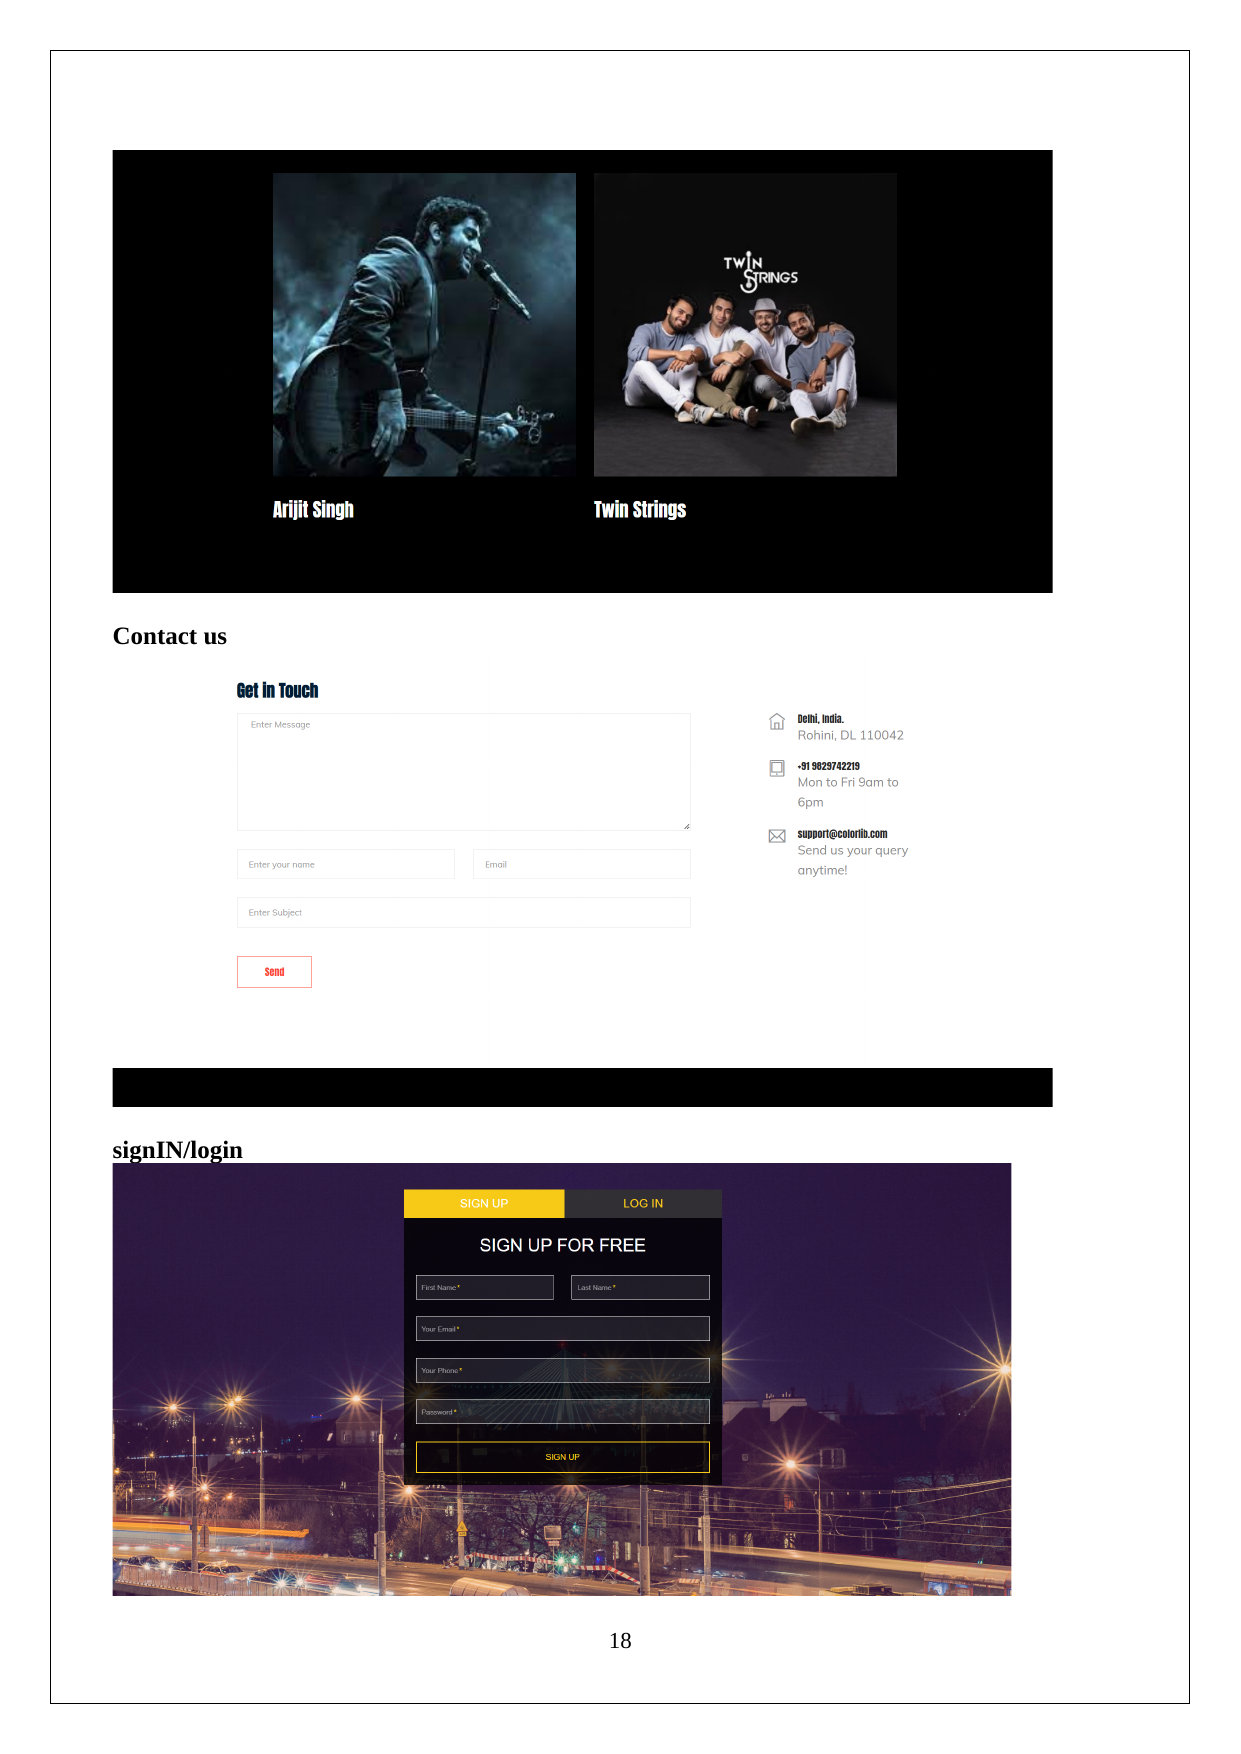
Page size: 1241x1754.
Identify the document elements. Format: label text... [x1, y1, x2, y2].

picture [112, 150, 1053, 593]
picture [112, 650, 1053, 1107]
text signIN/login [112, 1135, 1053, 1164]
picture [112, 1163, 1012, 1596]
text Contact us [112, 621, 1053, 650]
